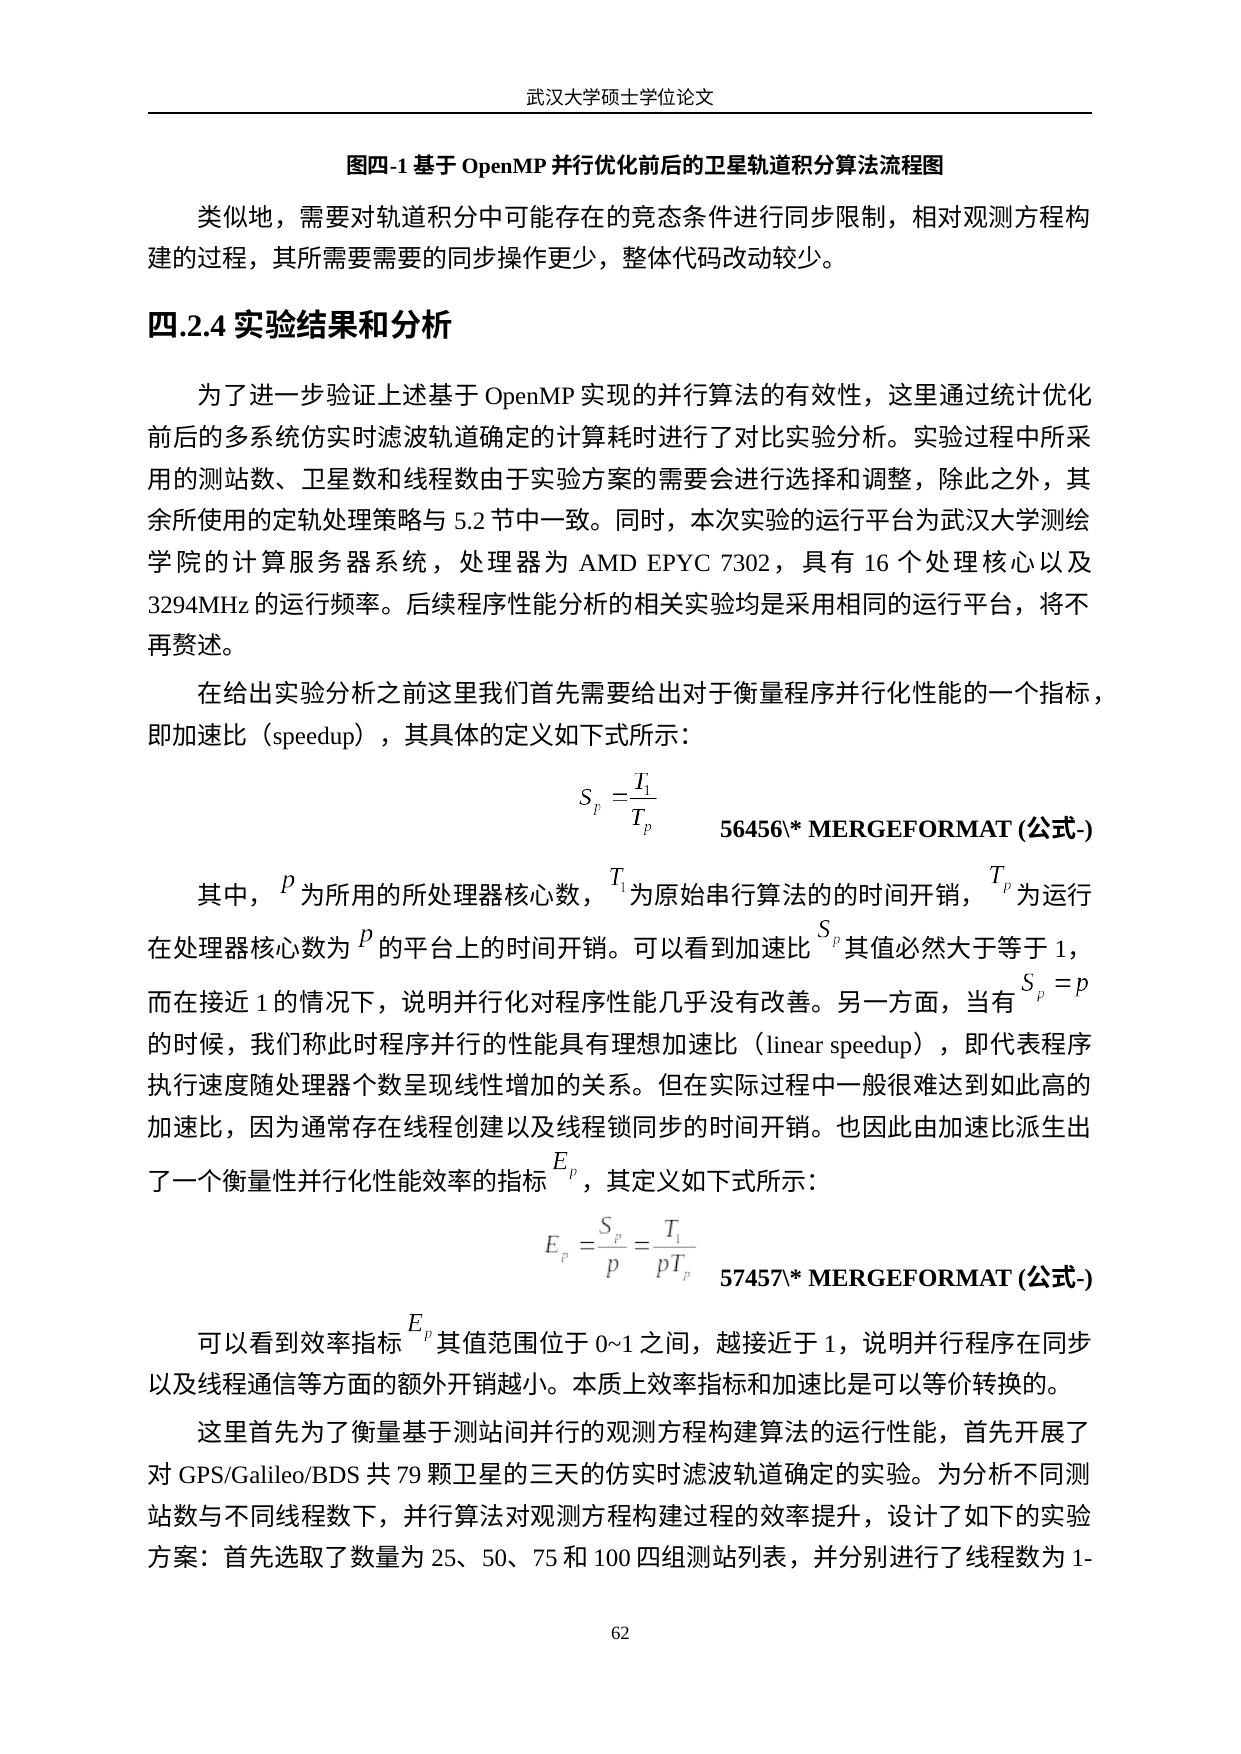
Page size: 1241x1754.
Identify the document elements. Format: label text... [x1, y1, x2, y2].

text 为了进一步验证上述基于OpenMP实现的并行算法的有效性，这里通过统计优化前后的多系统仿实时滤波轨道确定的计算耗时进行了对比实验分析。实验过程中所采用的测站数、卫星数和线程数由于实验方案的需要会进行选择和调整，除此之外，其余所使用的定轨处理策略与5.2节中一致。同时，本次实验的运行平台为武汉大学测绘学院的计算服务器系统，处理器为AMD EPYC 7302，具有16个处理核心以及3294MHz的运行频率。后续程序性能分析的相关实验均是采用相同的运行平台，将不再赘述。 [148, 370, 1092, 662]
text 类似地，需要对轨道积分中可能存在的竞态条件进行同步限制，相对观测方程构建的过程，其所需要需要的同步操作更少，整体代码改动较少。 [148, 192, 1092, 275]
text 可以看到效率指标其值范围位于0~1之间，越接近于1，说明并行程序在同步以及线程通信等方面的额外开销越小。本质上效率指标和加速比是可以等价转换的。 [148, 1306, 1092, 1401]
text 其中，为所用的所处理器核心数，为原始串行算法的的时间开销，为运行在处理器核心数为的平台上的时间开销。可以看到加速比其值必然大于等于1，而在接近1的情况下，说明并行化对程序性能几乎没有改善。另一方面，当有的时候，我们称此时程序并行的性能具有理想加速比（linear speedup），即代表程序执行速度随处理器个数呈现线性增加的关系。但在实际过程中一般很难达到如此高的加速比，因为通常存在线程创建以及线程锁同步的时间开销。也因此由加速比派生出了一个衡量性并行化性能效率的指标，其定义如下式所示： [148, 858, 1092, 1197]
text 实验结果和分析 [148, 300, 1092, 345]
text 基于OpenMP并行优化前后的卫星轨道积分算法流程图 [148, 148, 1092, 179]
text 在给出实验分析之前这里我们首先需要给出对于衡量程序并行化性能的一个指标，即加速比（speedup），其具体的定义如下式所示： [148, 668, 1092, 752]
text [148, 1407, 1092, 1574]
